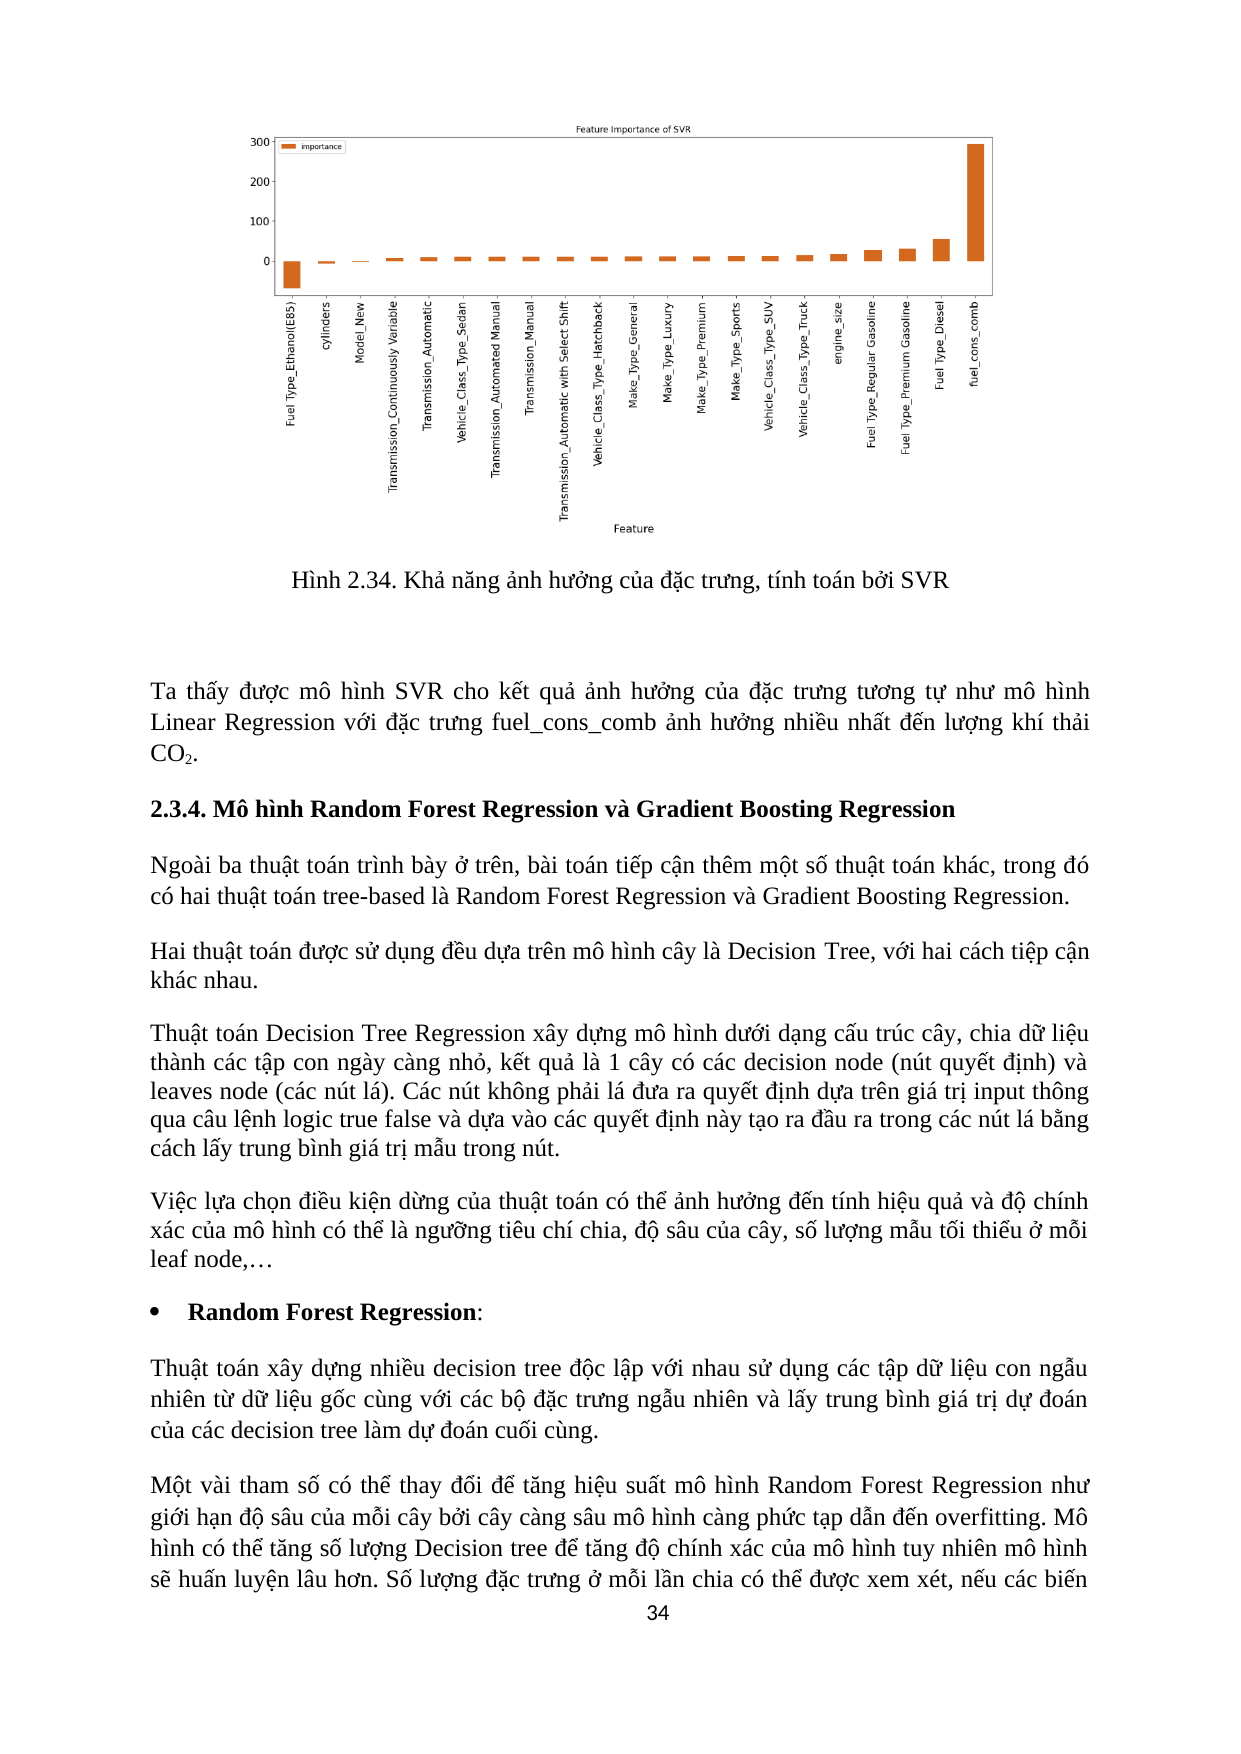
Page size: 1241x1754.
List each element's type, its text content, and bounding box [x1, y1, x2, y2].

text Ngoài ba thuật toán trình bày ở trên, bài toán tiếp cận thêm một số thuật toán khác, trong đó có hai thuật toán tree-based là Random Forest Regression và Gradient Boosting Regression. [150, 850, 1090, 909]
text Việc lựa chọn điều kiện dừng của thuật toán có thể ảnh hưởng đến tính hiệu quả và độ chính xác của mô hình có thể là ngưỡng tiêu chí chia, độ sâu của cây, số lượng mẫu tối thiểu ở mỗi leaf node,… [150, 1186, 1090, 1273]
text Thuật toán Decision Tree Regression xây dựng mô hình dưới dạng cấu trúc cây, chia dữ liệu thành các tập con ngày càng nhỏ, kết quả là 1 cây có các decision node (nút quyết định) và leaves node (các nút lá). Các nút không phải lá đưa ra quyết định dựa trên giá trị input thông qua câu lệnh logic true false và dựa vào các quyết định này tạo ra đầu ra trong các nút lá bằng cách lấy trung bình giá trị mẫu trong nút. [150, 1018, 1090, 1162]
text Ta thấy được mô hình SVR cho kết quả ảnh hưởng của đặc trưng tương tự như mô hình Linear Regression với đặc trưng fuel_cons_comb ảnh hưởng nhiều nhất đến lượng khí thải CO2. [150, 676, 1090, 767]
text Hình 2.34. Khả năng ảnh hưởng của đặc trưng, tính toán bởi SVR [150, 565, 1090, 594]
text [150, 1471, 1090, 1592]
picture [244, 120, 997, 539]
list Random Forest Regression: [150, 1297, 1090, 1326]
text Hai thuật toán được sử dụng đều dựa trên mô hình cây là Decision Tree, với hai cách tiệp cận khác nhau. [150, 936, 1090, 994]
text Thuật toán xây dựng nhiều decision tree độc lập với nhau sử dụng các tập dữ liệu con ngẫu nhiên từ dữ liệu gốc cùng với các bộ đặc trưng ngẫu nhiên và lấy trung bình giá trị dự đoán của các decision tree làm dự đoán cuối cùng. [150, 1353, 1090, 1444]
subtitle 2.3.4. Mô hình Random Forest Regression và Gradient Boosting Regression [150, 794, 1090, 823]
